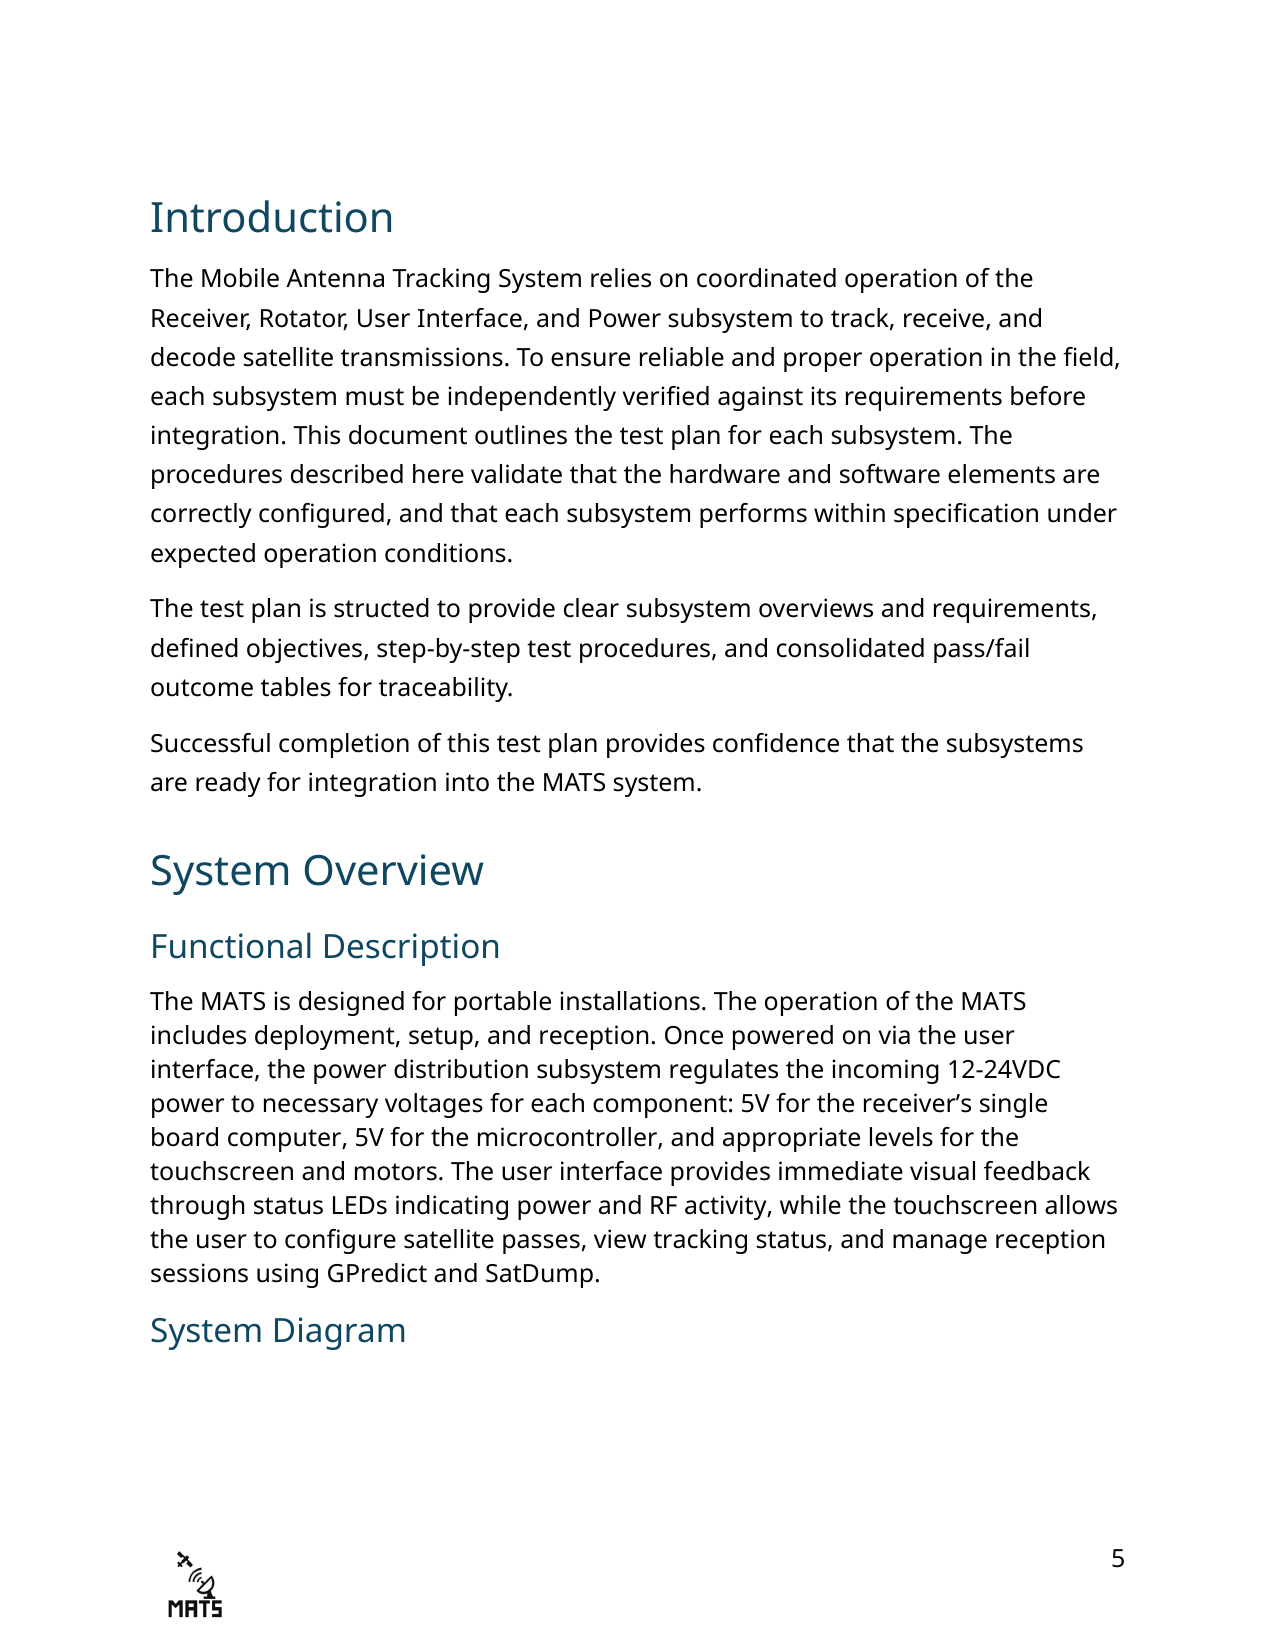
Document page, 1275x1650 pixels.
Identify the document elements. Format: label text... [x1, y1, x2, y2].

text Successful completion of this test plan provides confidence that the subsystems are ready for integration into the MATS system. [150, 725, 1125, 798]
subtitle System Diagram [150, 1307, 1125, 1352]
subtitle Introduction [150, 187, 1125, 244]
text The MATS is designed for portable installations. The operation of the MATS includes deployment, setup, and reception. Once powered on via the user interface, the power distribution subsystem regulates the incoming 12-24VDC power to necessary voltages for each component: 5V for the receiver’s single board computer, 5V for the microcontroller, and appropriate levels for the touchscreen and motors. The user interface provides immediate visual feedback through status LEDs indicating power and RF activity, while the touchscreen allows the user to configure satellite passes, view tracking status, and manage reception sessions using GPredict and SatDump. [150, 983, 1125, 1290]
subtitle System Overview [150, 841, 1125, 898]
text The Mobile Antenna Tracking System relies on coordinated operation of the Receiver, Rotator, User Interface, and Power subsystem to track, receive, and decode satellite transmissions. To ensure reliable and proper operation in the field, each subsystem must be independently verified against its requirements before integration. This document outlines the test plan for each subsystem. The procedures described here validate that the hardware and software elements are correctly configured, and that each subsystem performs within specification under expected operation conditions. [150, 261, 1125, 569]
subtitle Functional Description [150, 923, 1125, 968]
picture [150, 1542, 240, 1632]
text The test plan is structed to provide clear subsystem overviews and requirements, defined objectives, step-by-step test procedures, and consolidated pass/fail outcome tables for traceability. [150, 591, 1125, 703]
